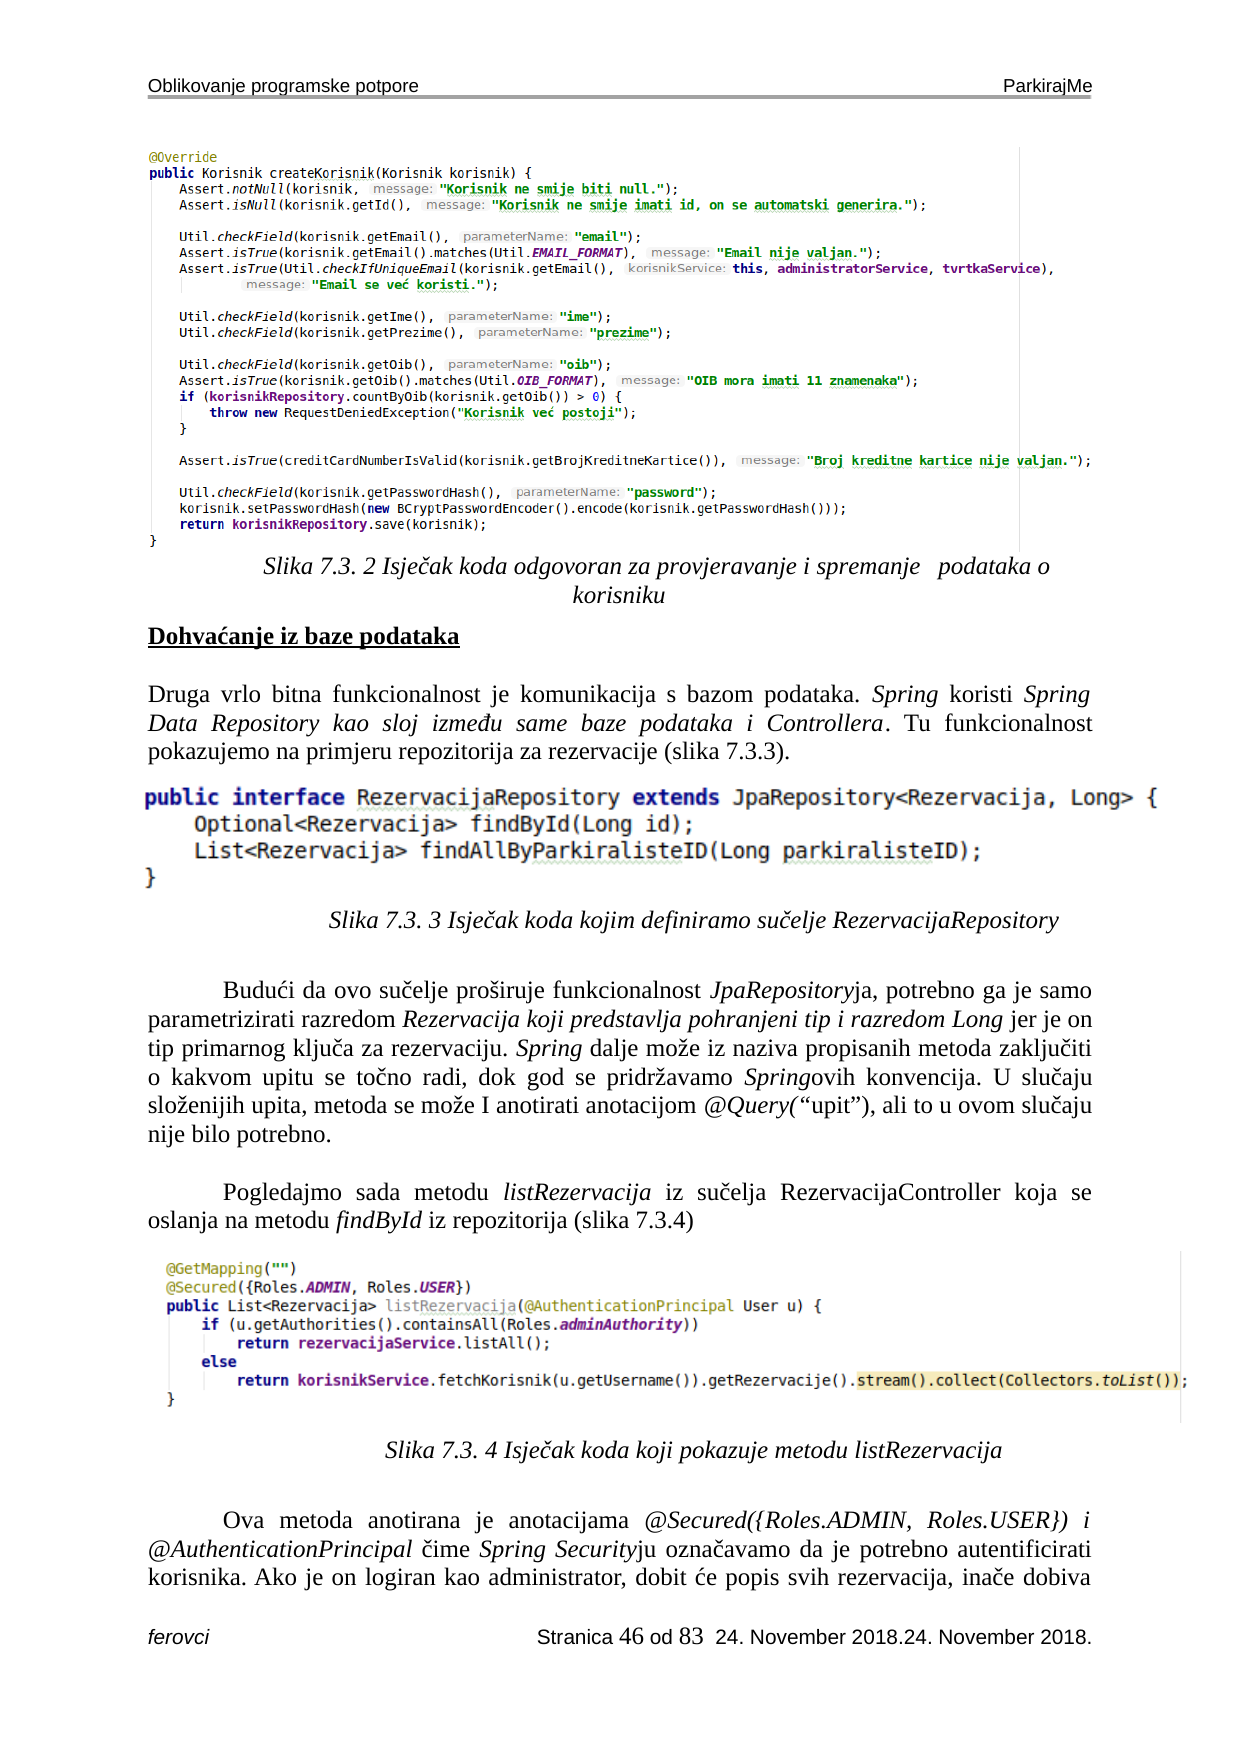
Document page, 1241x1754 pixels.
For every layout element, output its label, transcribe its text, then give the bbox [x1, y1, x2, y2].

text Budući da ovo sučelje proširuje funkcionalnost JpaRepositoryja, potrebno ga je samo parametrizirati razredom Rezervacija koji predstavlja pohranjeni tip i razredom Long jer je on tip primarnog ključa za rezervaciju. Spring dalje može iz naziva propisanih metoda zaključiti o kakvom upitu se točno radi, dok god se pridržavamo Springovih konvencija. U slučaju složenijih upita, metoda se može I anotirati anotacijom @Query(“upit”), ali to u ovom slučaju nije bilo potrebno. [148, 976, 1093, 1148]
picture [147, 95, 1092, 99]
text Pogledajmo sada metodu listRezervacija iz sučelja RezervacijaController koja se oslanja na metodu findById iz repozitorija (slika 7.3.4) [148, 1177, 1093, 1234]
picture [150, 1251, 1190, 1423]
text Druga vrlo bitna funkcionalnost je komunikacija s bazom podataka. Spring koristi Spring Data Repository kao sloj između same baze podataka i Controllera. Tu funkcionalnost pokazujemo na primjeru repozitorija za rezervacije (slika 7.3.3). [148, 679, 1093, 765]
text Slika 7.3. 3 Isječak koda kojim definiramo sučelje RezervacijaRepository [148, 893, 1093, 934]
text Slika 7.3. 2 Isječak koda odgovoran za provjeravanje i spremanje podataka o korisniku [148, 552, 1093, 609]
text Dohvaćanje iz baze podataka [148, 621, 1093, 650]
picture [147, 147, 1093, 552]
picture [138, 777, 1177, 893]
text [148, 1505, 1093, 1591]
